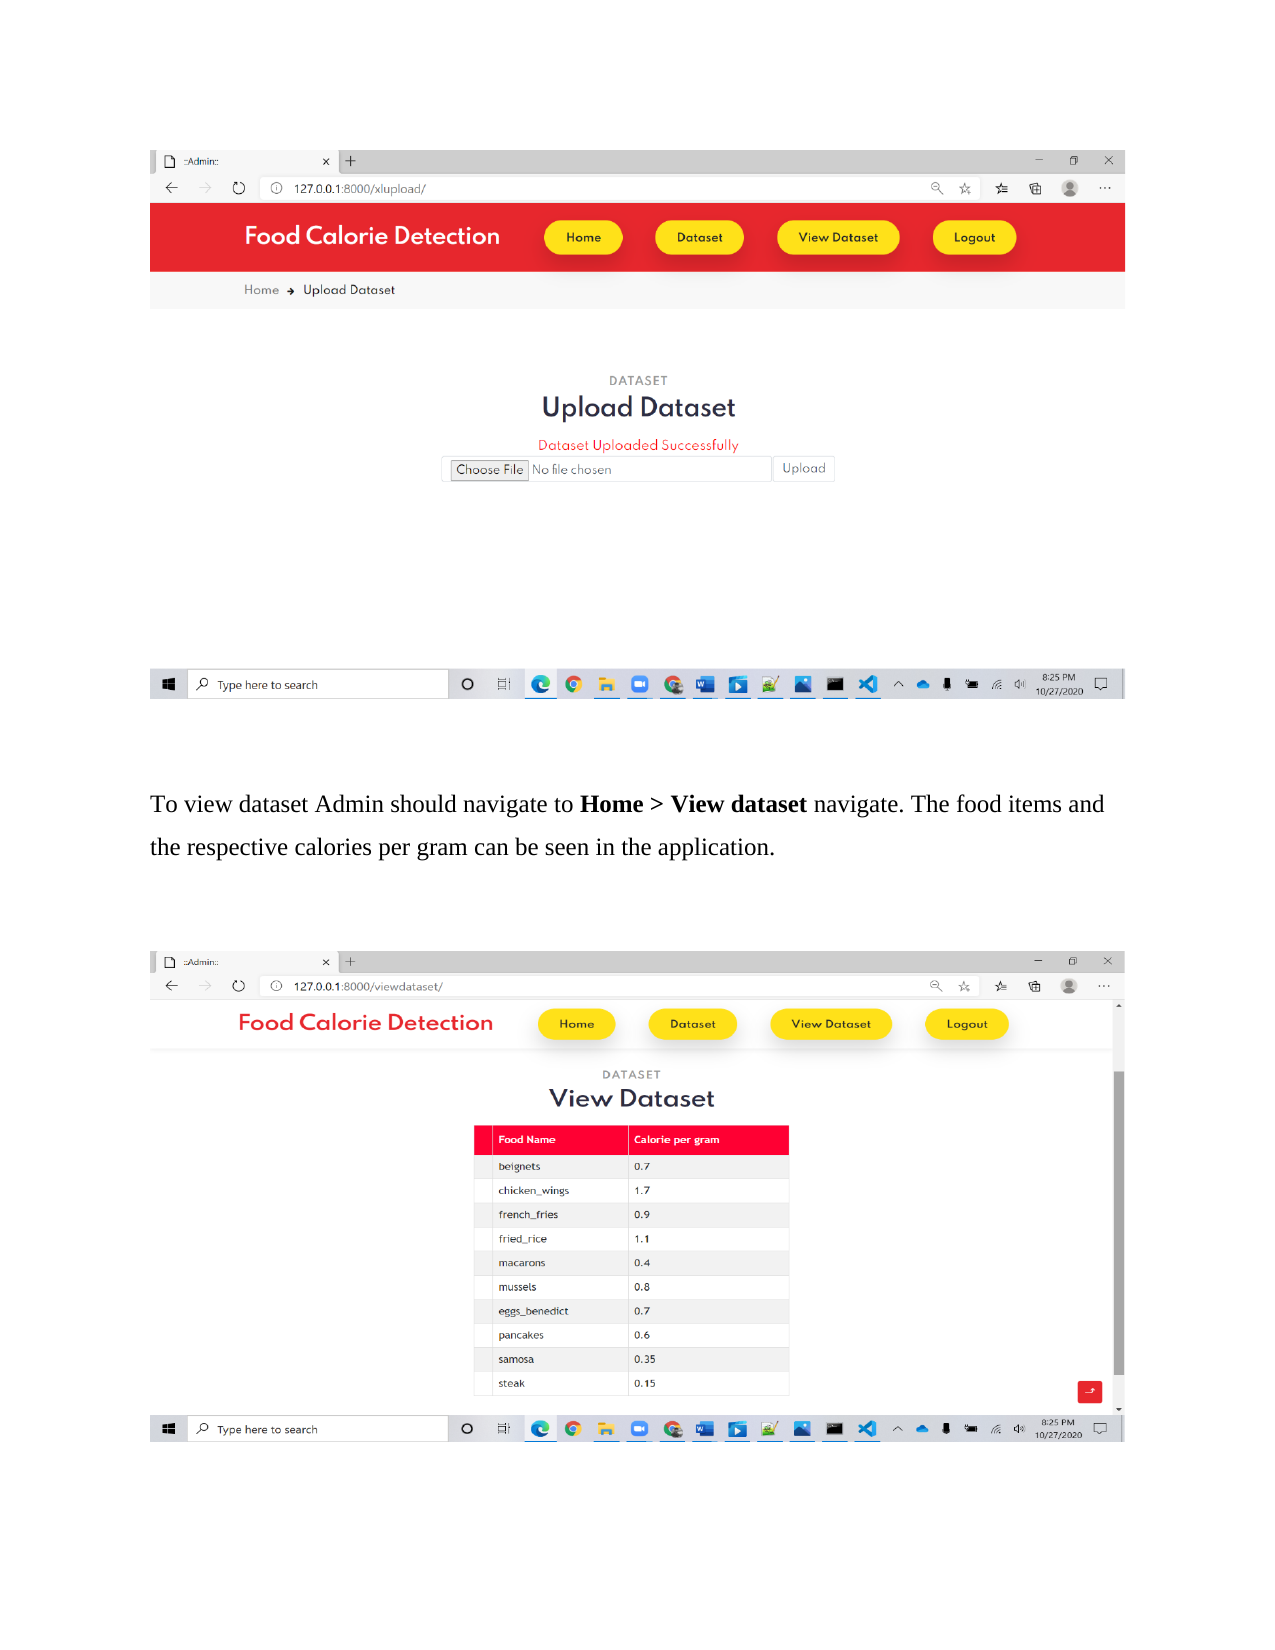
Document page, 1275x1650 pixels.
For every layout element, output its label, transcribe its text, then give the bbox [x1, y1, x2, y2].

text To view dataset Admin should navigate to Home > View dataset navigate. The food items and the respective calories per gram can be seen in the application. [150, 789, 1125, 861]
picture [150, 150, 1125, 699]
picture [150, 951, 1125, 1442]
